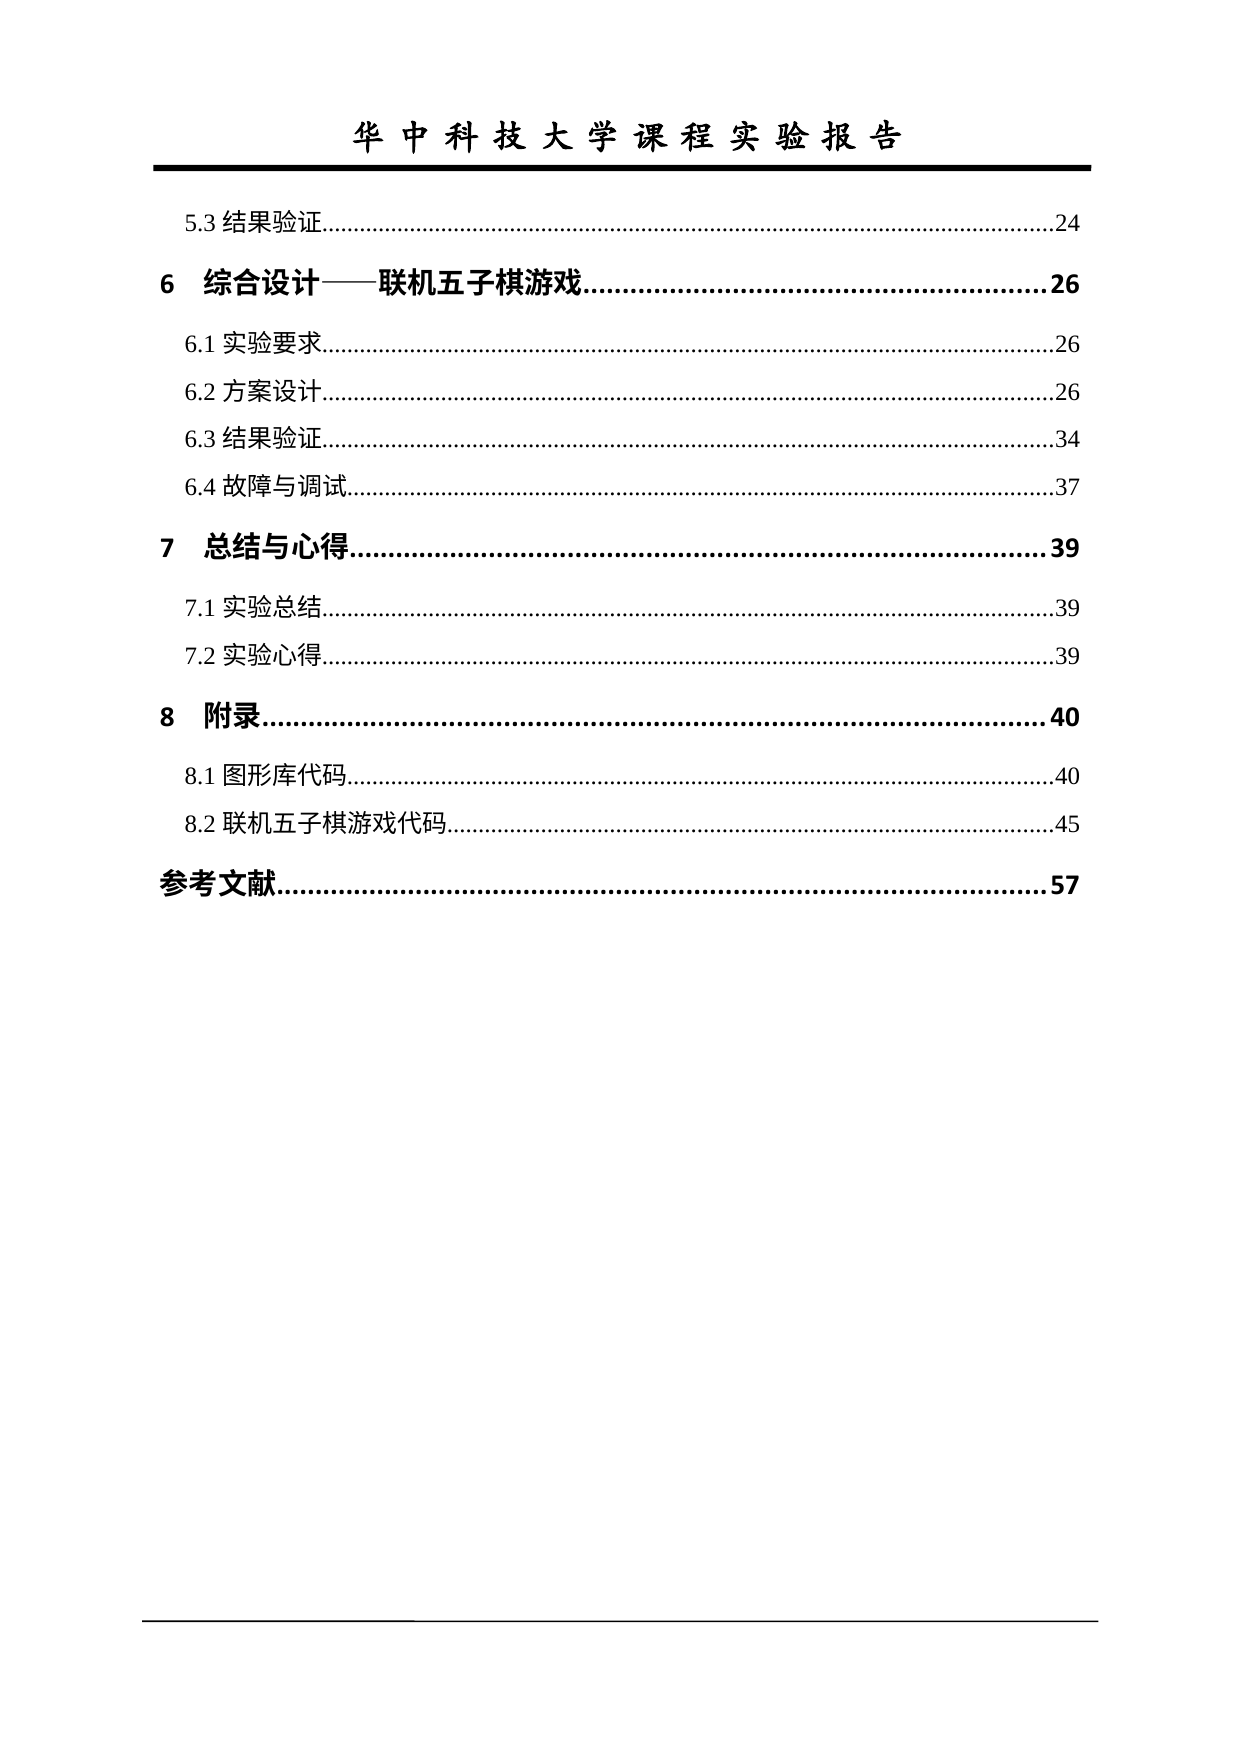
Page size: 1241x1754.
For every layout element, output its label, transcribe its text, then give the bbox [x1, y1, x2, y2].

text 8 附录 40 [159, 690, 1081, 738]
text 7.2 实验心得 39 [184, 629, 1081, 677]
text 8.1 图形库代码 40 [184, 750, 1081, 798]
text 6.4 故障与调试 37 [184, 461, 1081, 509]
text 6.2 方案设计 26 [184, 365, 1081, 413]
text 参考文献 57 [159, 858, 1081, 906]
text 8.2 联机五子棋游戏代码 45 [184, 798, 1081, 846]
text 6 综合设计——联机五子棋游戏 26 [159, 257, 1081, 305]
text 7 总结与心得 39 [159, 521, 1081, 569]
text 7.1 实验总结 39 [184, 582, 1081, 629]
text 6.1 实验要求 26 [184, 318, 1081, 365]
text 5.3 结果验证 24 [184, 197, 1081, 245]
text 6.3 结果验证 34 [184, 413, 1081, 461]
